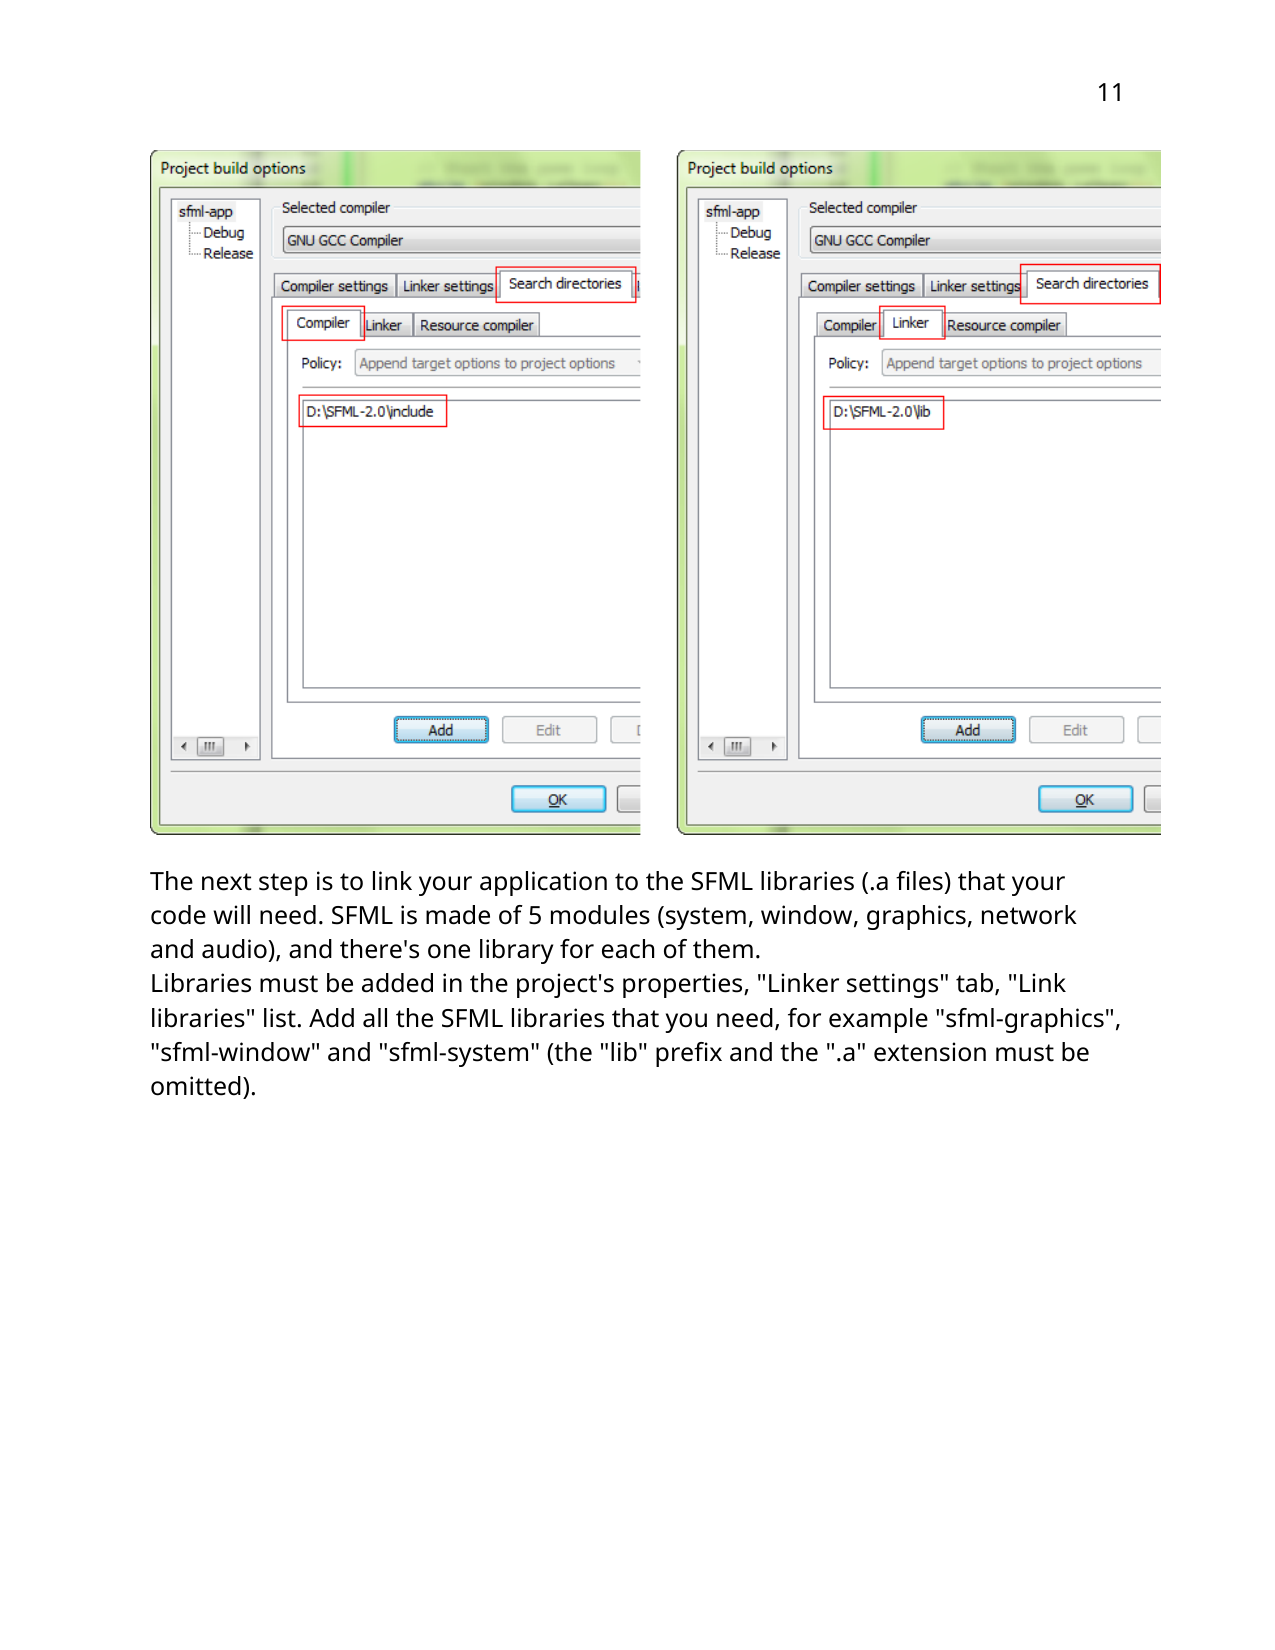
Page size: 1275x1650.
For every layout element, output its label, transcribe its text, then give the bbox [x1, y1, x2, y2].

text The next step is to link your application to the SFML libraries (.a files) that your code will need. SFML is made of 5 modules (system, window, graphics, network and audio), and there's one library for each of them. Libraries must be added in the project's properties, "Linker settings" tab, "Link libraries" list. Add all the SFML libraries that you need, for example "sfml-graphics", "sfml-window" and "sfml-system" (the "lib" prefix and the ".a" extension must be omitted). [150, 864, 1125, 1102]
picture [150, 150, 1161, 835]
